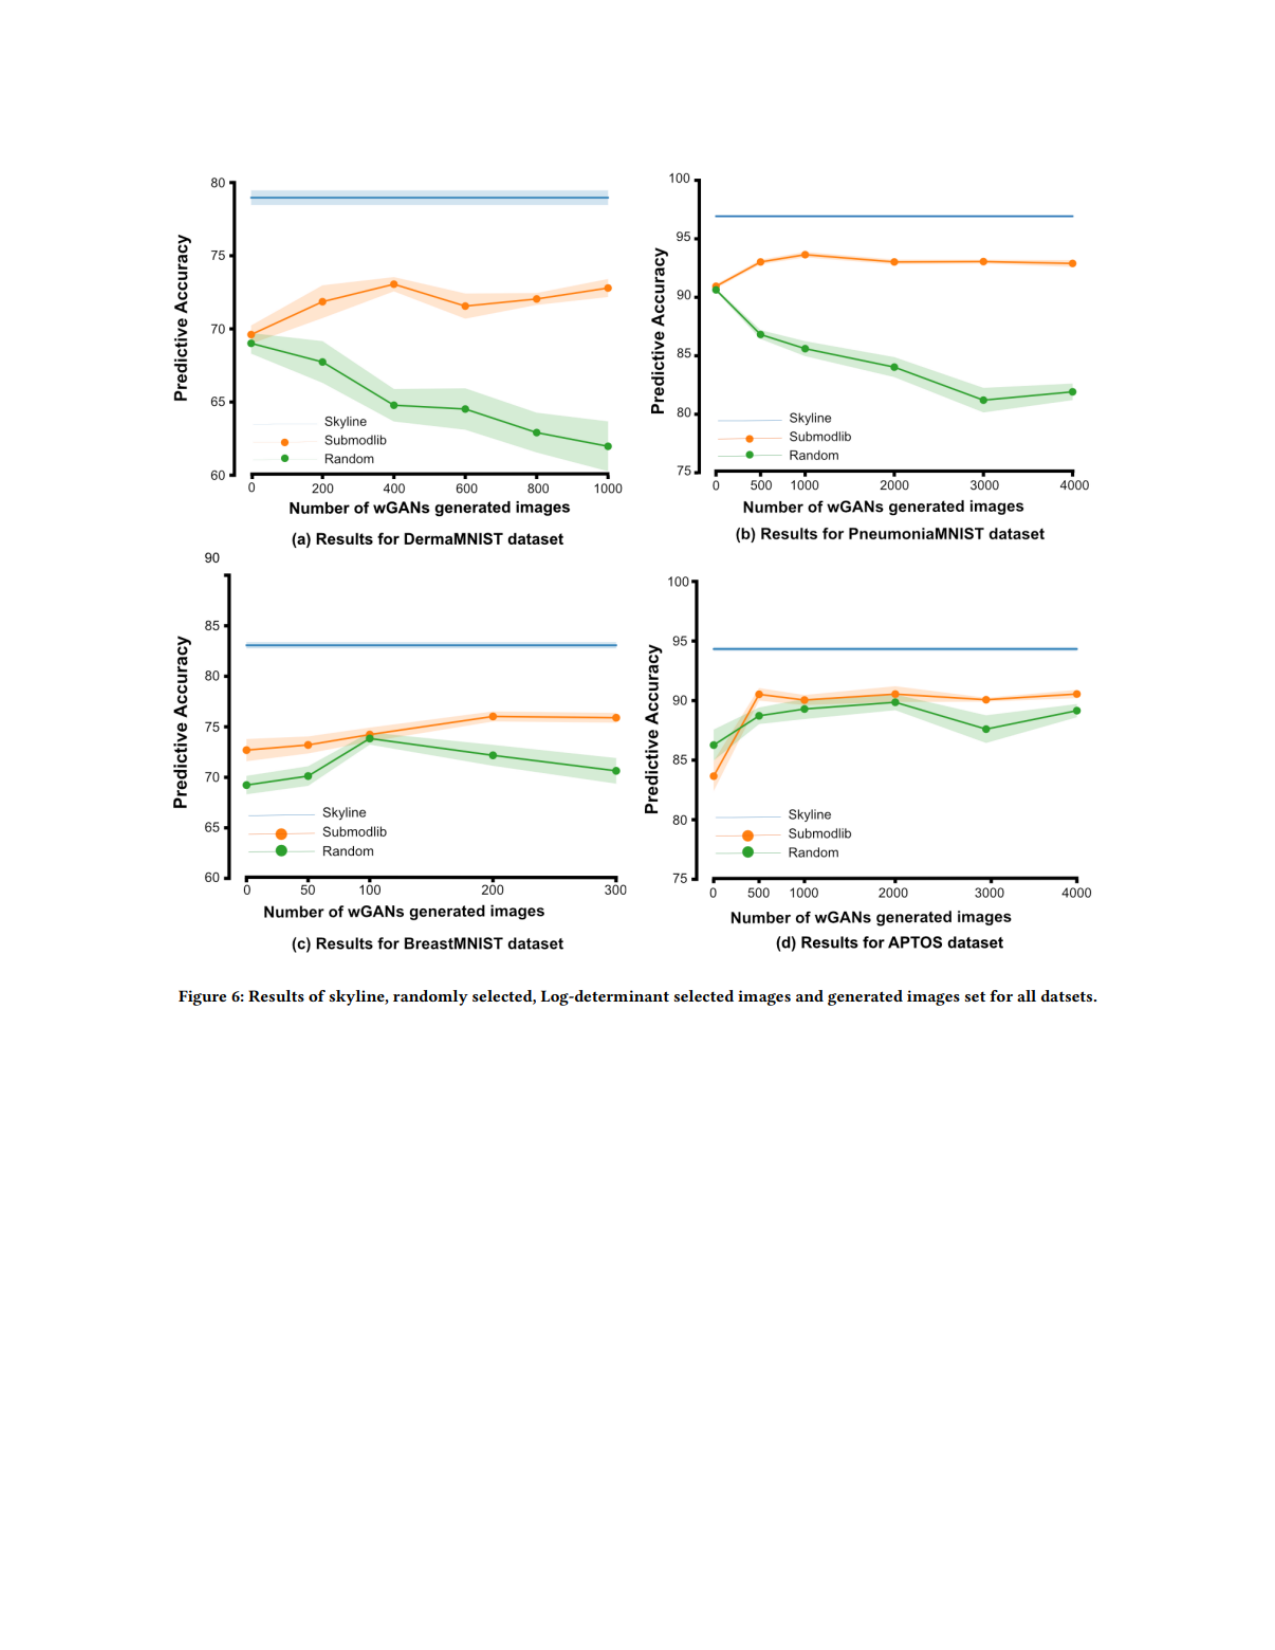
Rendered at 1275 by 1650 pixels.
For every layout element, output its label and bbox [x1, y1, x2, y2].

picture [150, 150, 1125, 1027]
